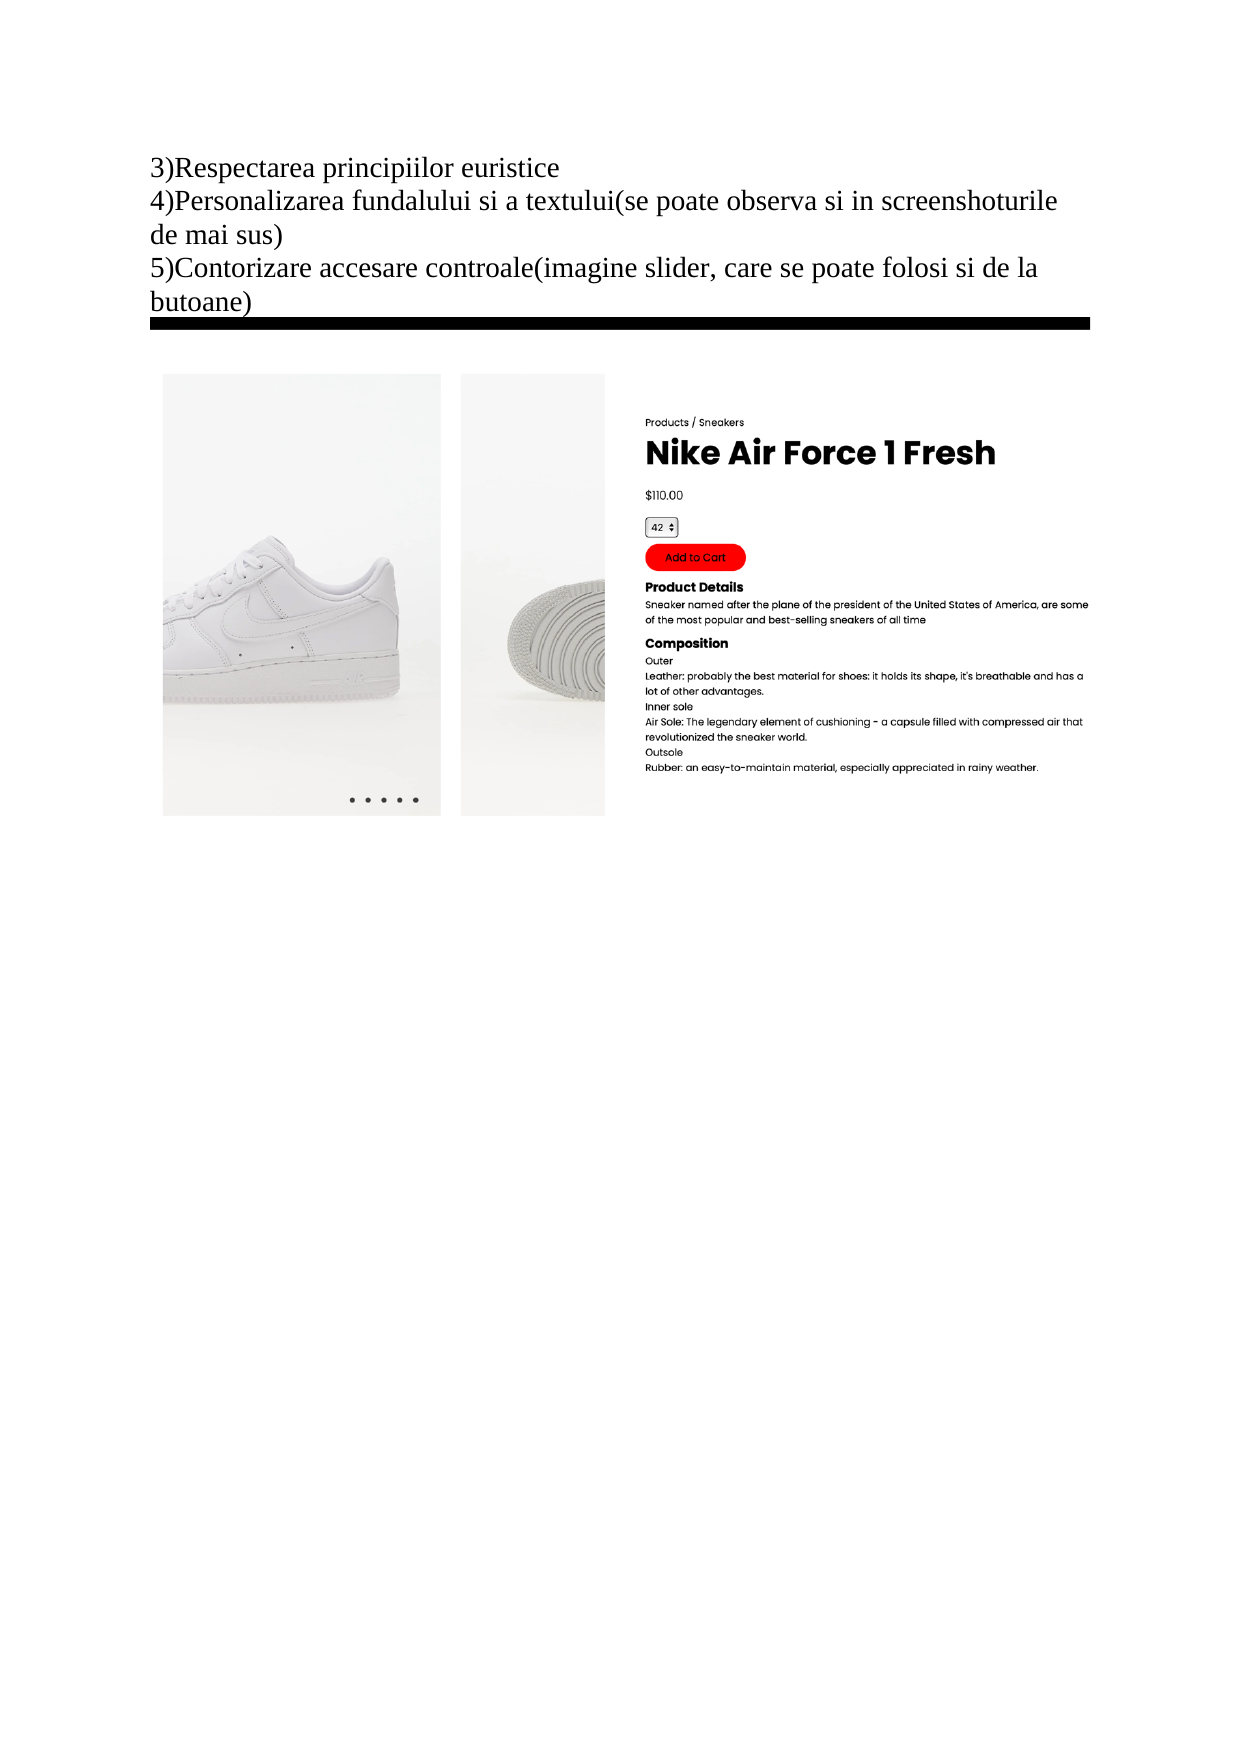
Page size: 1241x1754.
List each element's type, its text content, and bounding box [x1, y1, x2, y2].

picture [150, 317, 1091, 857]
text 5)Contorizare accesare controale(imagine slider, care se poate folosi si de la butoane) [150, 251, 1090, 317]
text 4)Personalizarea fundalului si a textului(se poate observa si in screenshoturile de mai sus) [150, 183, 1090, 251]
text 3)Respectarea principiilor euristice [150, 150, 1090, 183]
